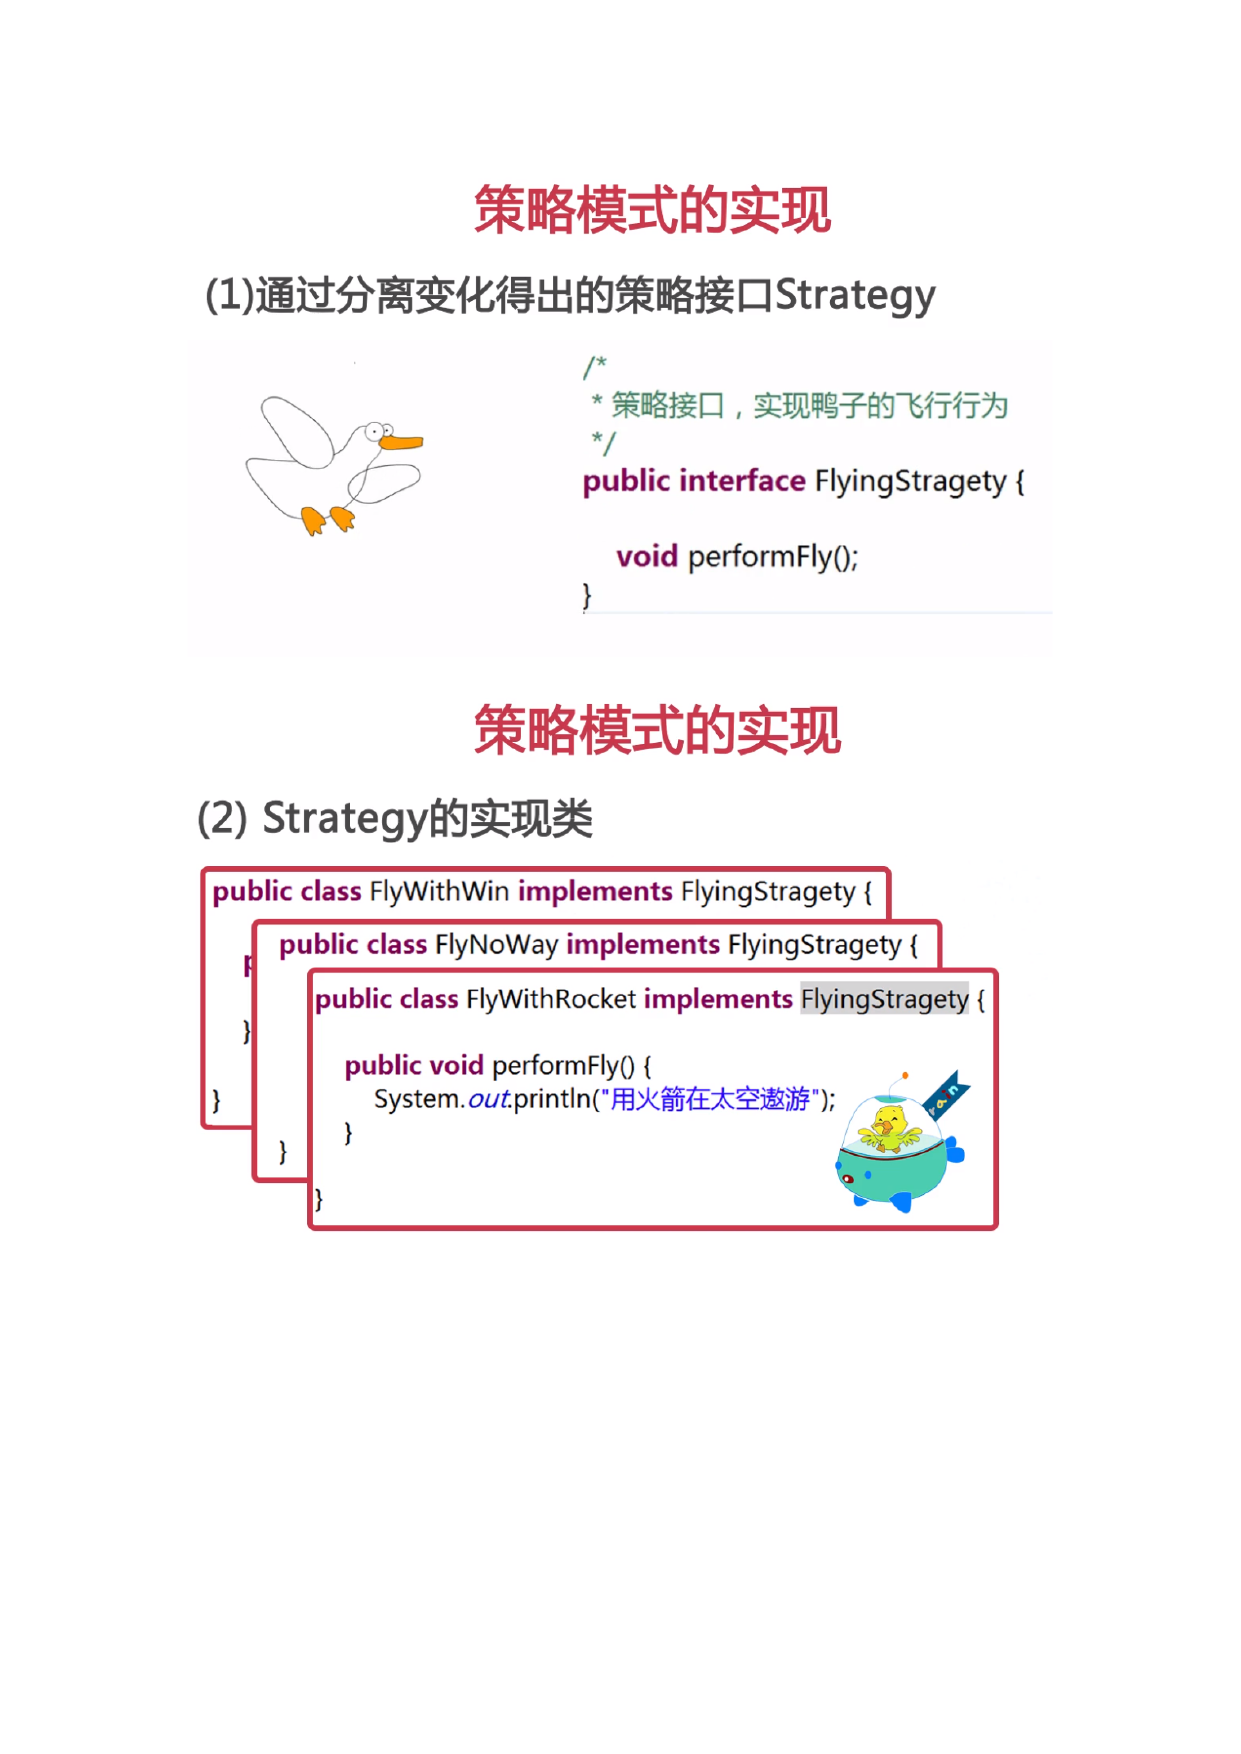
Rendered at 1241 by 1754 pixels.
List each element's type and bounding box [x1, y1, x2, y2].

picture [187, 162, 1053, 657]
picture [187, 682, 1053, 1233]
